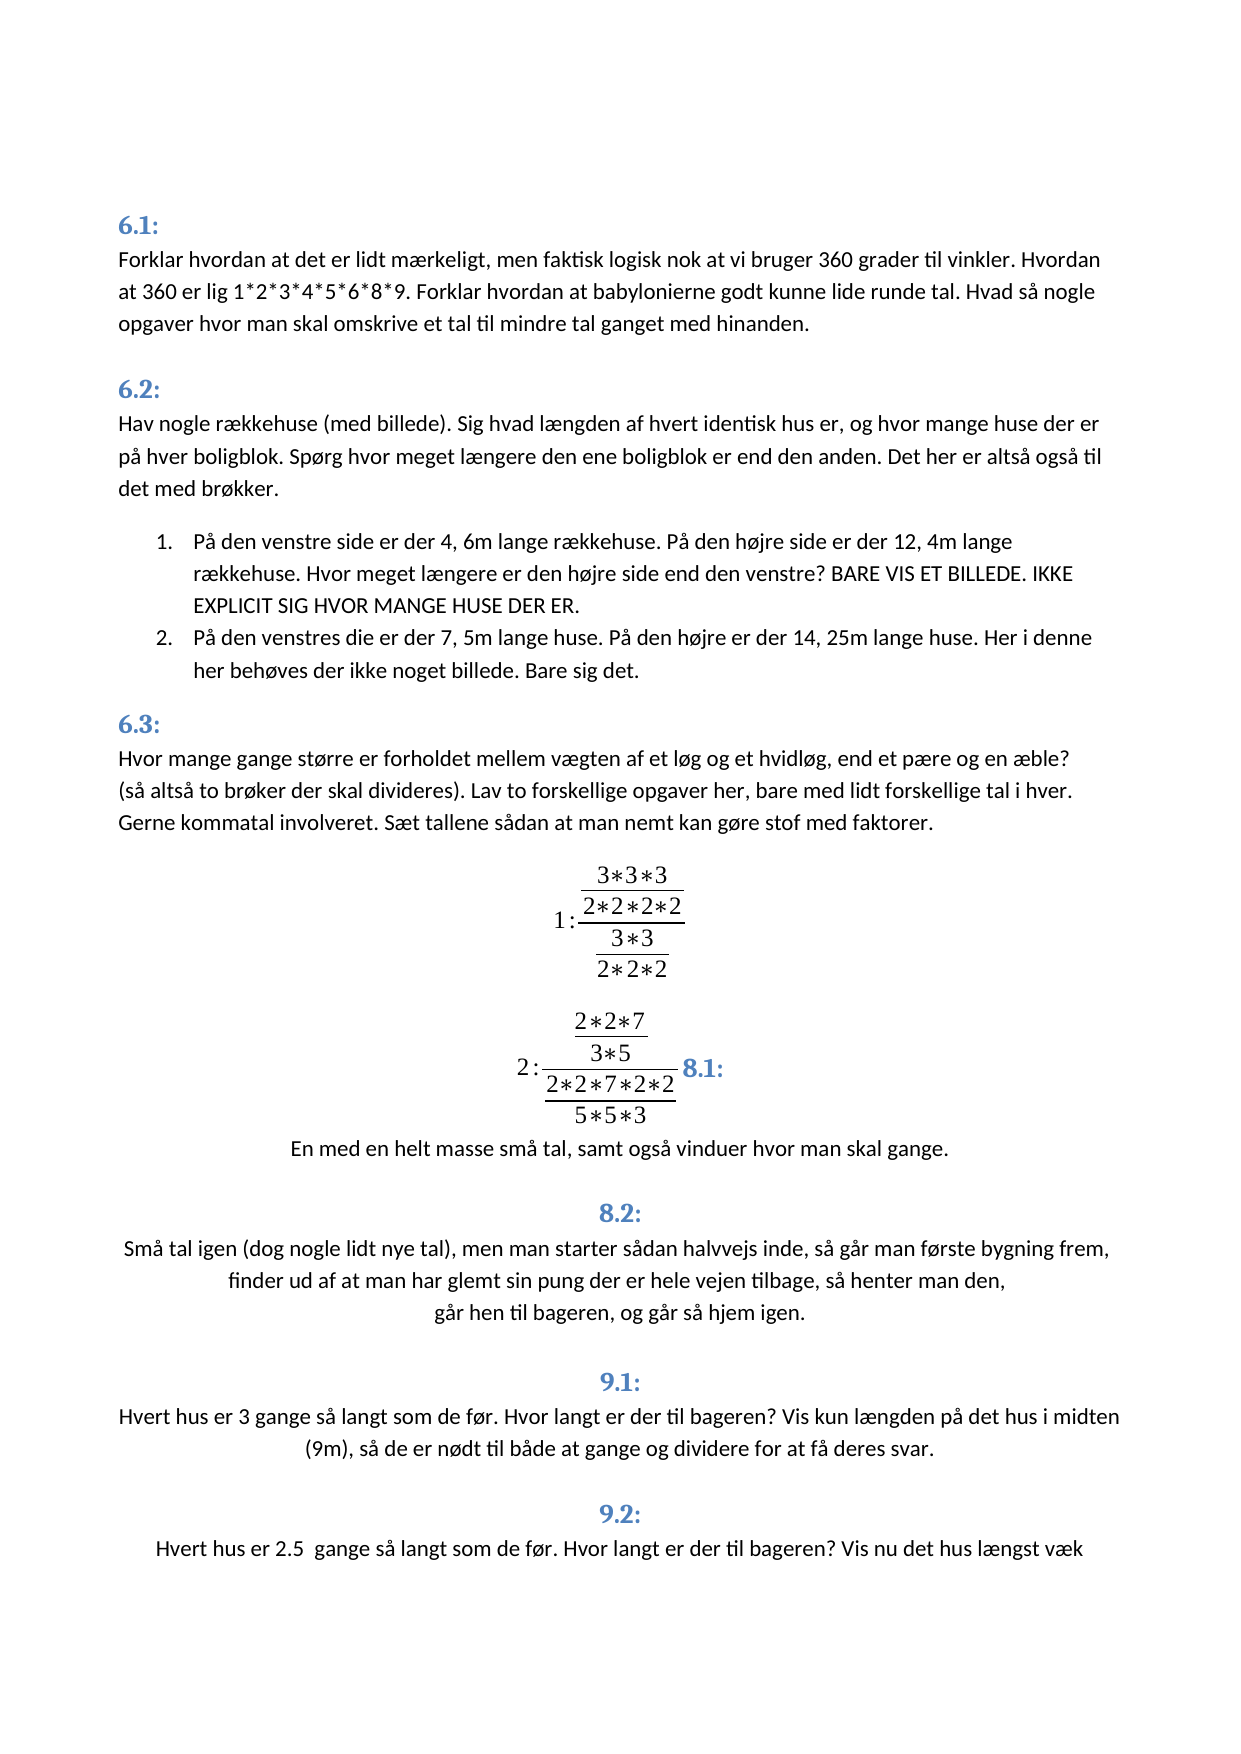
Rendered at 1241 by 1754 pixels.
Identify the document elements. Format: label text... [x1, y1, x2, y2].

text 6.3: Hvor mange gange større er forholdet mellem vægten af et løg og et hvidløg, end et pære og en æble? (så altså to brøker der skal divideres). Lav to forskellige opgaver her, bare med lidt forskellige tal i hver. Gerne kommatal involveret. Sæt tallene sådan at man nemt kan gøre stof med faktorer. [118, 709, 1122, 836]
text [118, 177, 1122, 502]
list På den venstres die er der 7, 5m lange huse. På den højre er der 14, 25m lange huse. Her i denne her behøves der ikke noget billede. Bare sig det. [156, 623, 1122, 684]
list På den venstre side er der 4, 6m lange rækkehuse. På den højre side er der 12, 4m lange rækkehuse. Hvor meget længere er den højre side end den venstre? BARE VIS ET BILLEDE. IKKE EXPLICIT SIG HVOR MANGE HUSE DER ER. [156, 527, 1122, 619]
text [118, 1008, 1122, 1562]
